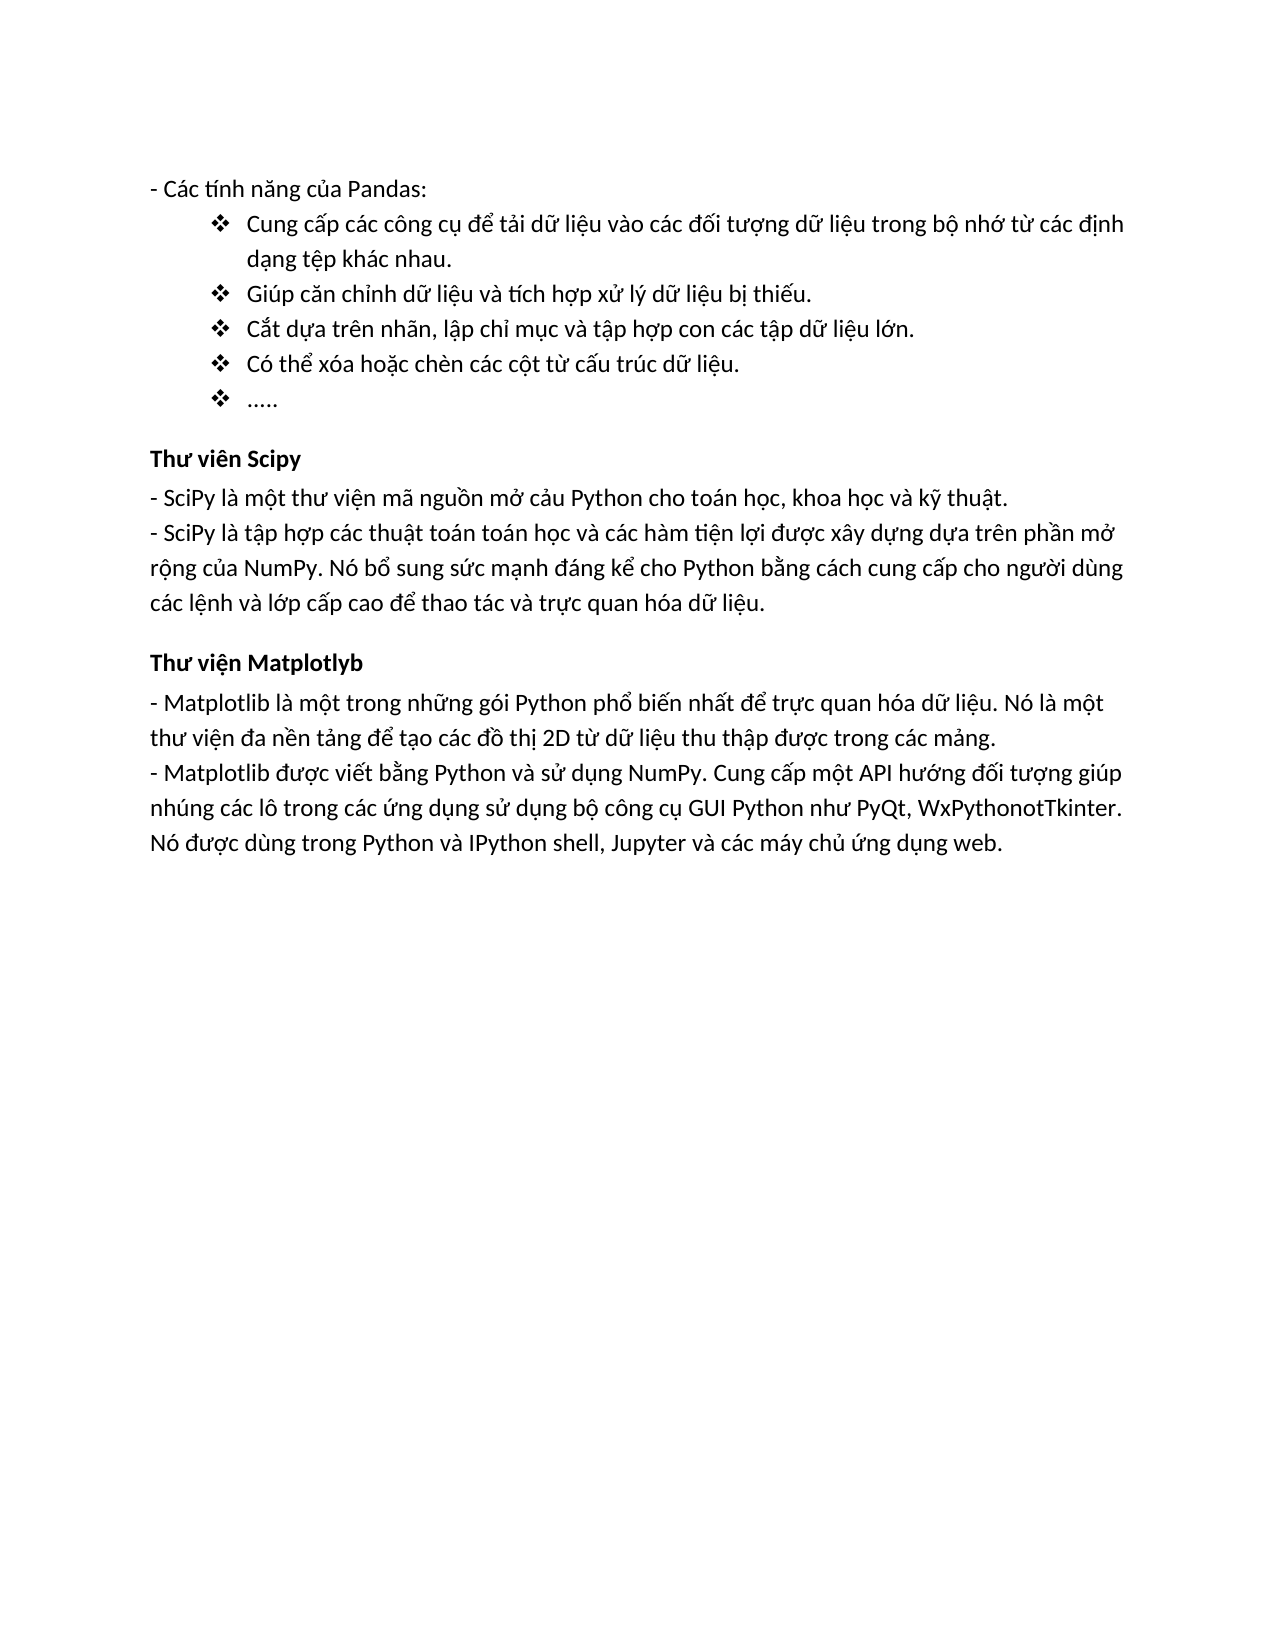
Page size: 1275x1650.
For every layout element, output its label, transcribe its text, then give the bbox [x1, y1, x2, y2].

subtitle Thư viện Matplotlyb [150, 648, 1125, 678]
list Có thể xóa hoặc chèn các cột từ cấu trúc dữ liệu. [209, 348, 1125, 379]
text - SciPy là tập hợp các thuật toán toán học và các hàm tiện lợi được xây dựng dựa trên phần mở rộng của NumPy. Nó bổ sung sức mạnh đáng kể cho Python bằng cách cung cấp cho người dùng các lệnh và lớp cấp cao để thao tác và trực quan hóa dữ liệu. [150, 518, 1125, 618]
text - Matplotlib được viết bằng Python và sử dụng NumPy. Cung cấp một API hướng đối tượng giúp nhúng các lô trong các ứng dụng sử dụng bộ công cụ GUI Python như PyQt, WxPythonotTkinter. Nó được dùng trong Python và IPython shell, Jupyter và các máy chủ ứng dụng web. [150, 757, 1125, 857]
list Giúp căn chỉnh dữ liệu và tích hợp xử lý dữ liệu bị thiếu. [209, 278, 1125, 309]
list ..... [209, 383, 1125, 414]
text - Các tính năng của Pandas: [150, 173, 1125, 204]
text - Matplotlib là một trong những gói Python phổ biến nhất để trực quan hóa dữ liệu. Nó là một thư viện đa nền tảng để tạo các đồ thị 2D từ dữ liệu thu thập được trong các mảng. [150, 687, 1125, 752]
list Cắt dựa trên nhãn, lập chỉ mục và tập hợp con các tập dữ liệu lớn. [209, 313, 1125, 344]
subtitle Thư viên Scipy [150, 443, 1125, 474]
list Cung cấp các công cụ để tải dữ liệu vào các đối tượng dữ liệu trong bộ nhớ từ các định dạng tệp khác nhau. [209, 208, 1125, 274]
text - SciPy là một thư viện mã nguồn mở cảu Python cho toán học, khoa học và kỹ thuật. [150, 483, 1125, 513]
